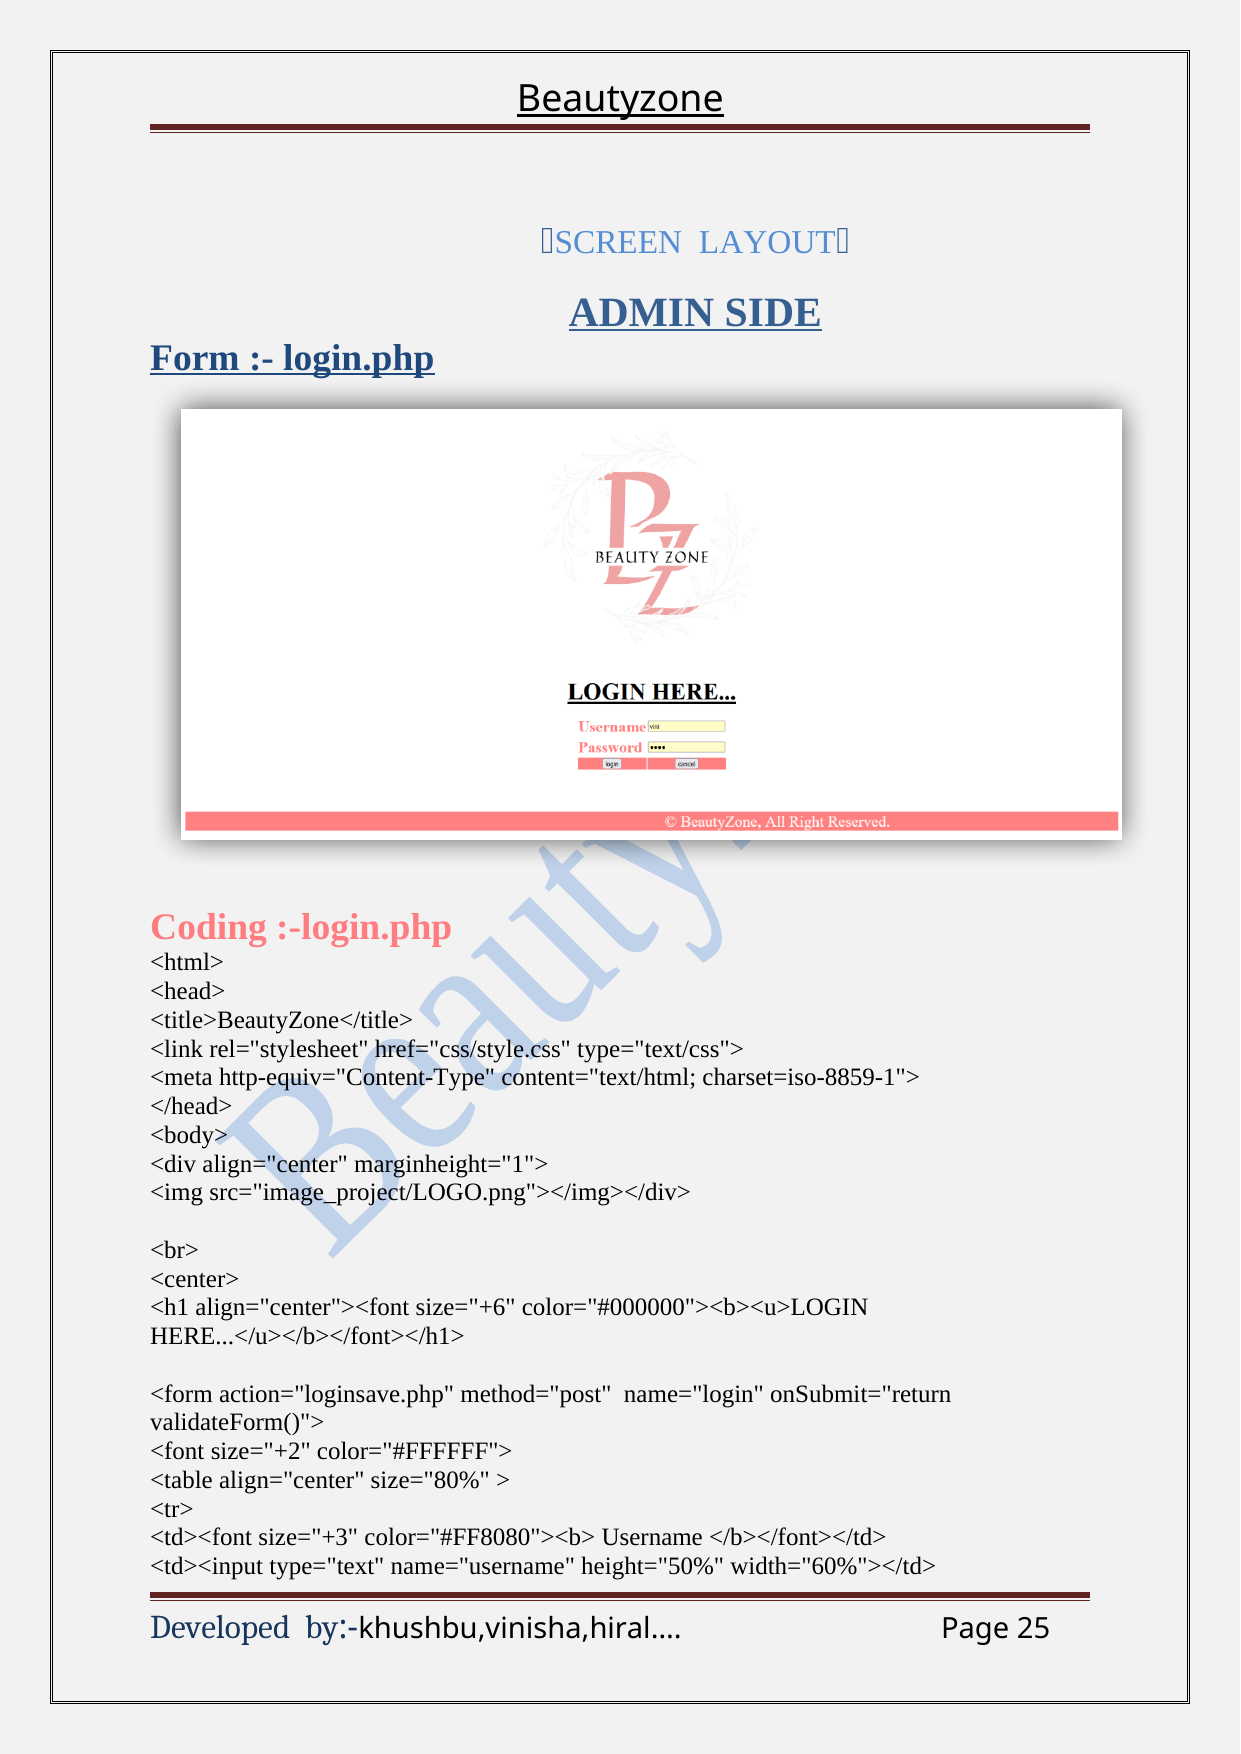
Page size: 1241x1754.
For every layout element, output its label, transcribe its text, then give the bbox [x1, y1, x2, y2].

text <tr> [150, 1494, 1090, 1522]
text <table align="center" size="80%" > [150, 1465, 1090, 1494]
text <font size="+2" color="#FFFFFF"> [150, 1436, 1090, 1465]
text <html> [150, 947, 1090, 976]
text ADMIN SIDE [150, 287, 1090, 335]
text <img src="image_project/LOGO.png"></img></div> [150, 1177, 1090, 1206]
text <h1 align="center"><font size="+6" color="#000000"><b><u>LOGIN HERE...</u></b></font></h1> [150, 1292, 1090, 1350]
text <center> [150, 1264, 1090, 1292]
text <form action="loginsave.php" method="post" name="login" onSubmit="return validateForm()"> [150, 1379, 1090, 1436]
text <td><input type="text" name="username" height="50%" width="60%"></td> [150, 1551, 1090, 1580]
text <body> [150, 1120, 1090, 1149]
text <head> [150, 976, 1090, 1005]
text <td><font size="+3" color="#FF8080"><b> Username </b></font></td> [150, 1522, 1090, 1551]
text <link rel="stylesheet" href="css/style.css" type="text/css"> [150, 1034, 1090, 1062]
text <br> [150, 1235, 1090, 1264]
text <meta http-equiv="Content-Type" content="text/html; charset=iso-8859-1"> [150, 1062, 1090, 1091]
text <div align="center" marginheight="1"> [150, 1149, 1090, 1177]
text </head> [150, 1091, 1090, 1120]
text Form :- login.php [150, 335, 1090, 378]
text Coding :-login.php [150, 904, 1090, 947]
text <title>BeautyZone</title> [150, 1005, 1090, 1034]
text SCREEN LAYOUT [225, 222, 1090, 261]
picture [181, 409, 1122, 840]
